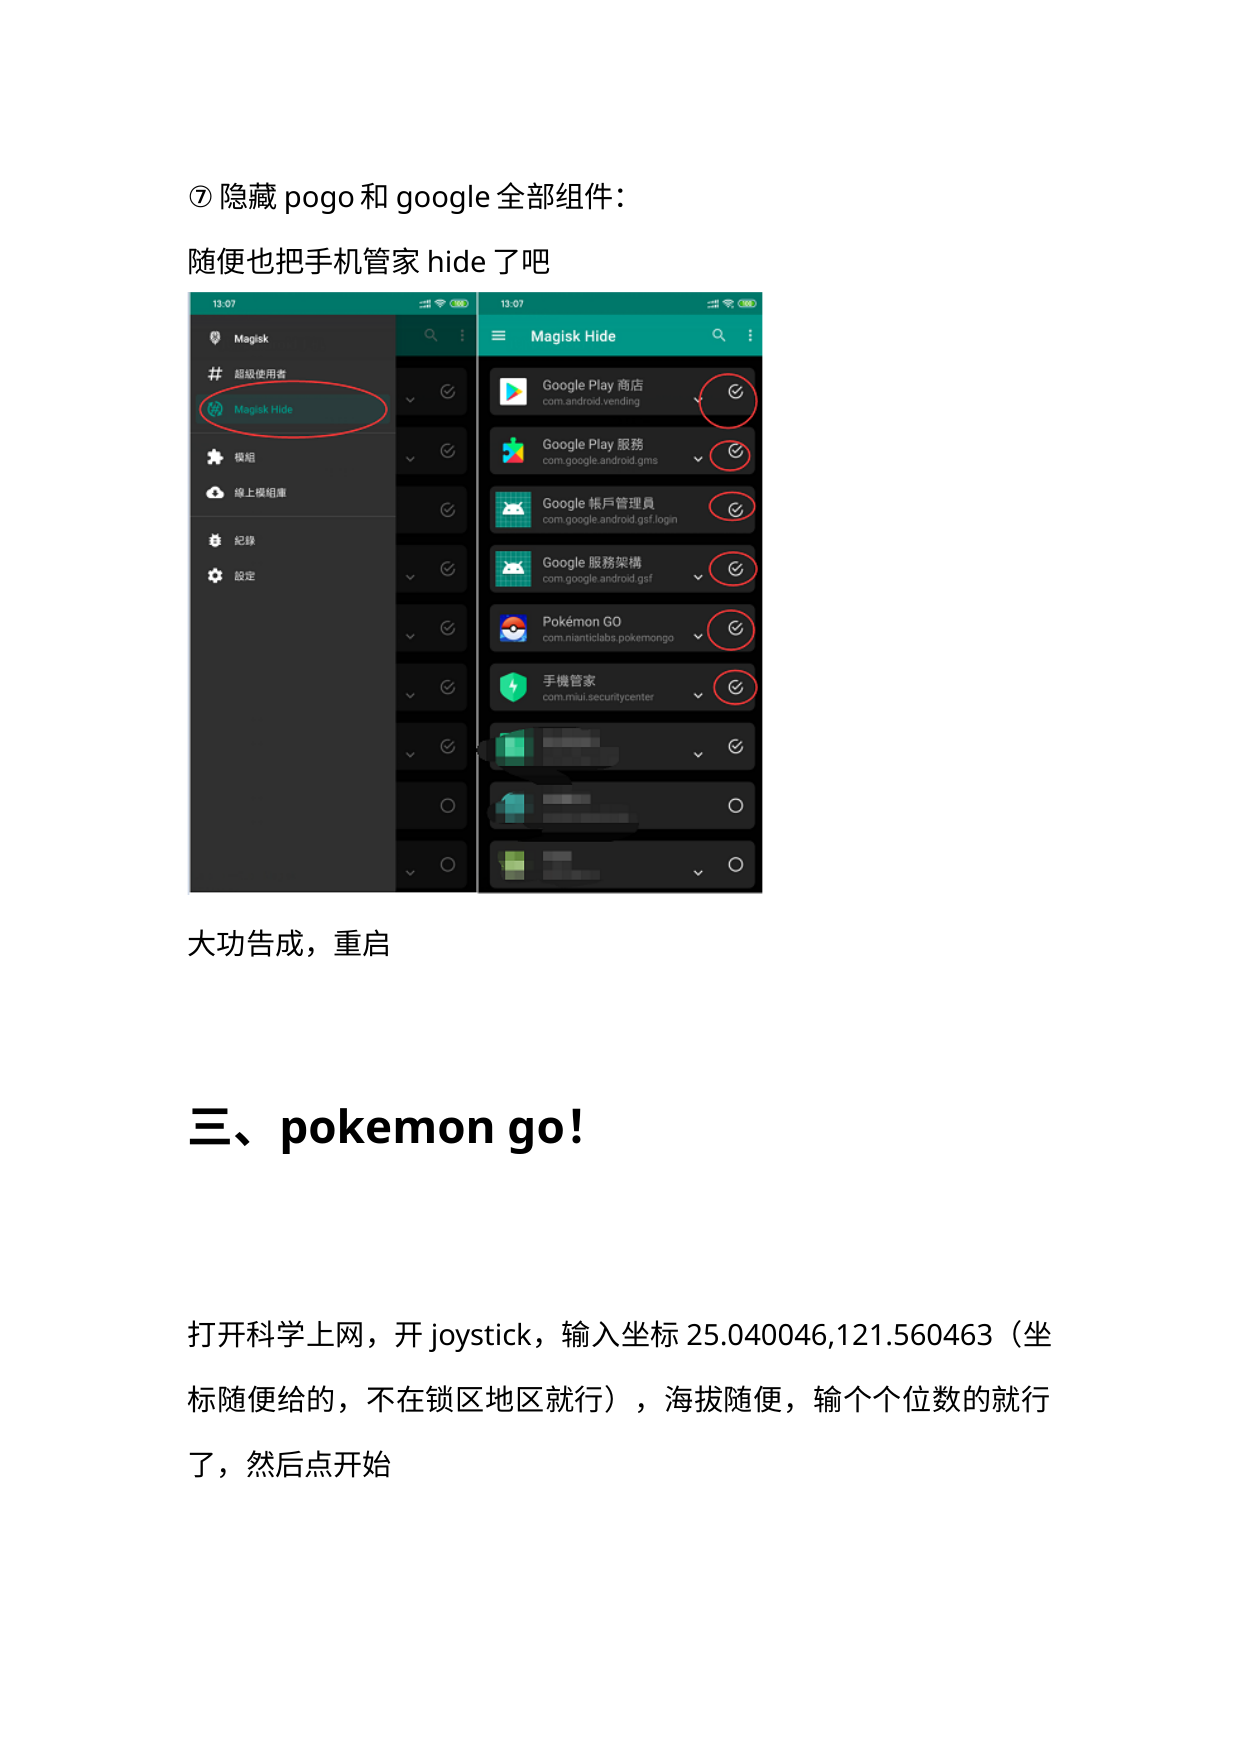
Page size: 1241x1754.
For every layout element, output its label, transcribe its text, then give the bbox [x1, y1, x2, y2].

text 隐藏pogo和google全部组件： [187, 162, 1053, 227]
text 大功告成，重启 [187, 909, 1053, 974]
picture [187, 292, 763, 895]
text 打开科学上网，开joystick，输入坐标25.040046,121.560463（坐标随便给的，不在锁区地区就行），海拔随便，输个个位数的就行了，然后点开始 [187, 1301, 1053, 1496]
text 随便也把手机管家hide了吧 [187, 227, 1053, 292]
subtitle 三、pokemon go！ [187, 1075, 1053, 1172]
